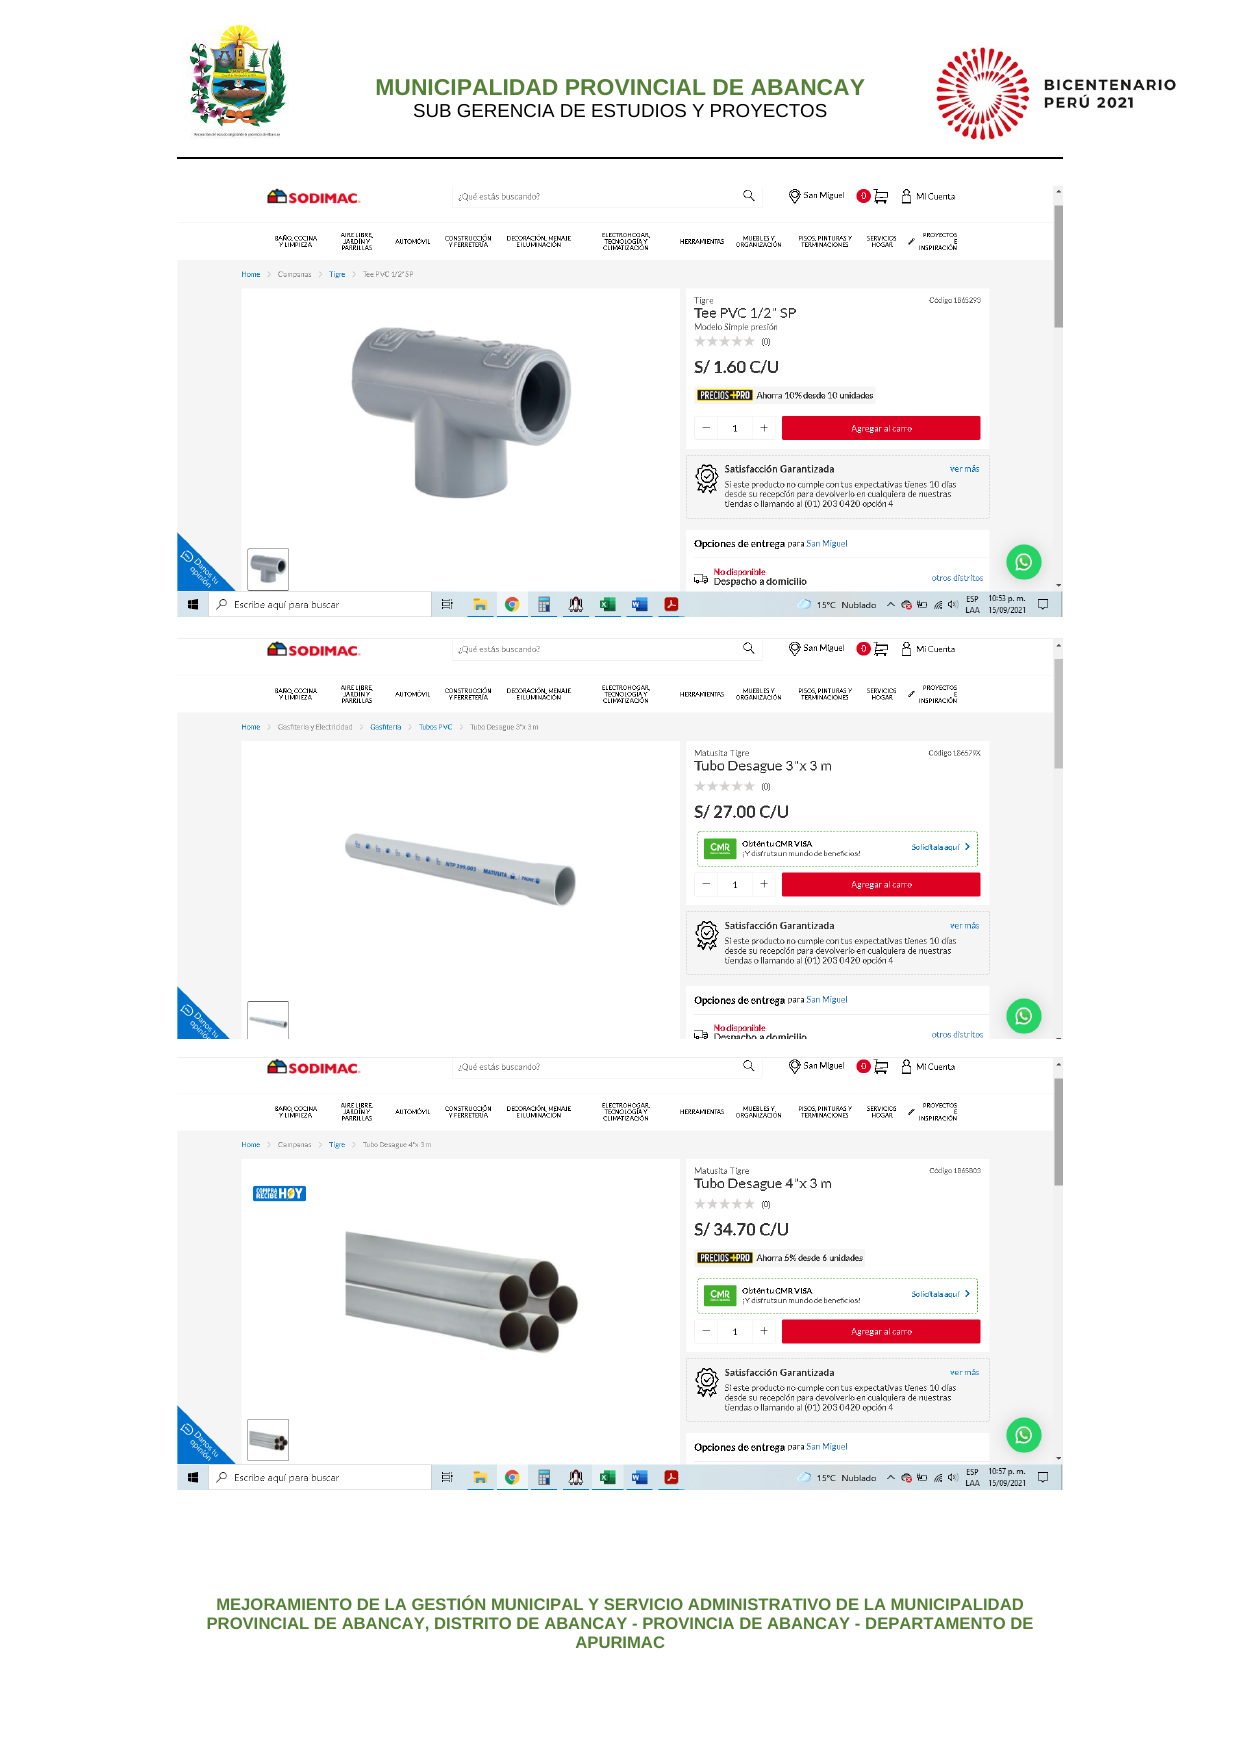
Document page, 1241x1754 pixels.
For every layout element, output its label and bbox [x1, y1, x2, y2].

picture [177, 186, 1063, 617]
picture [928, 37, 1181, 143]
picture [177, 635, 1063, 1039]
picture [177, 1057, 1063, 1490]
picture [177, 25, 290, 141]
